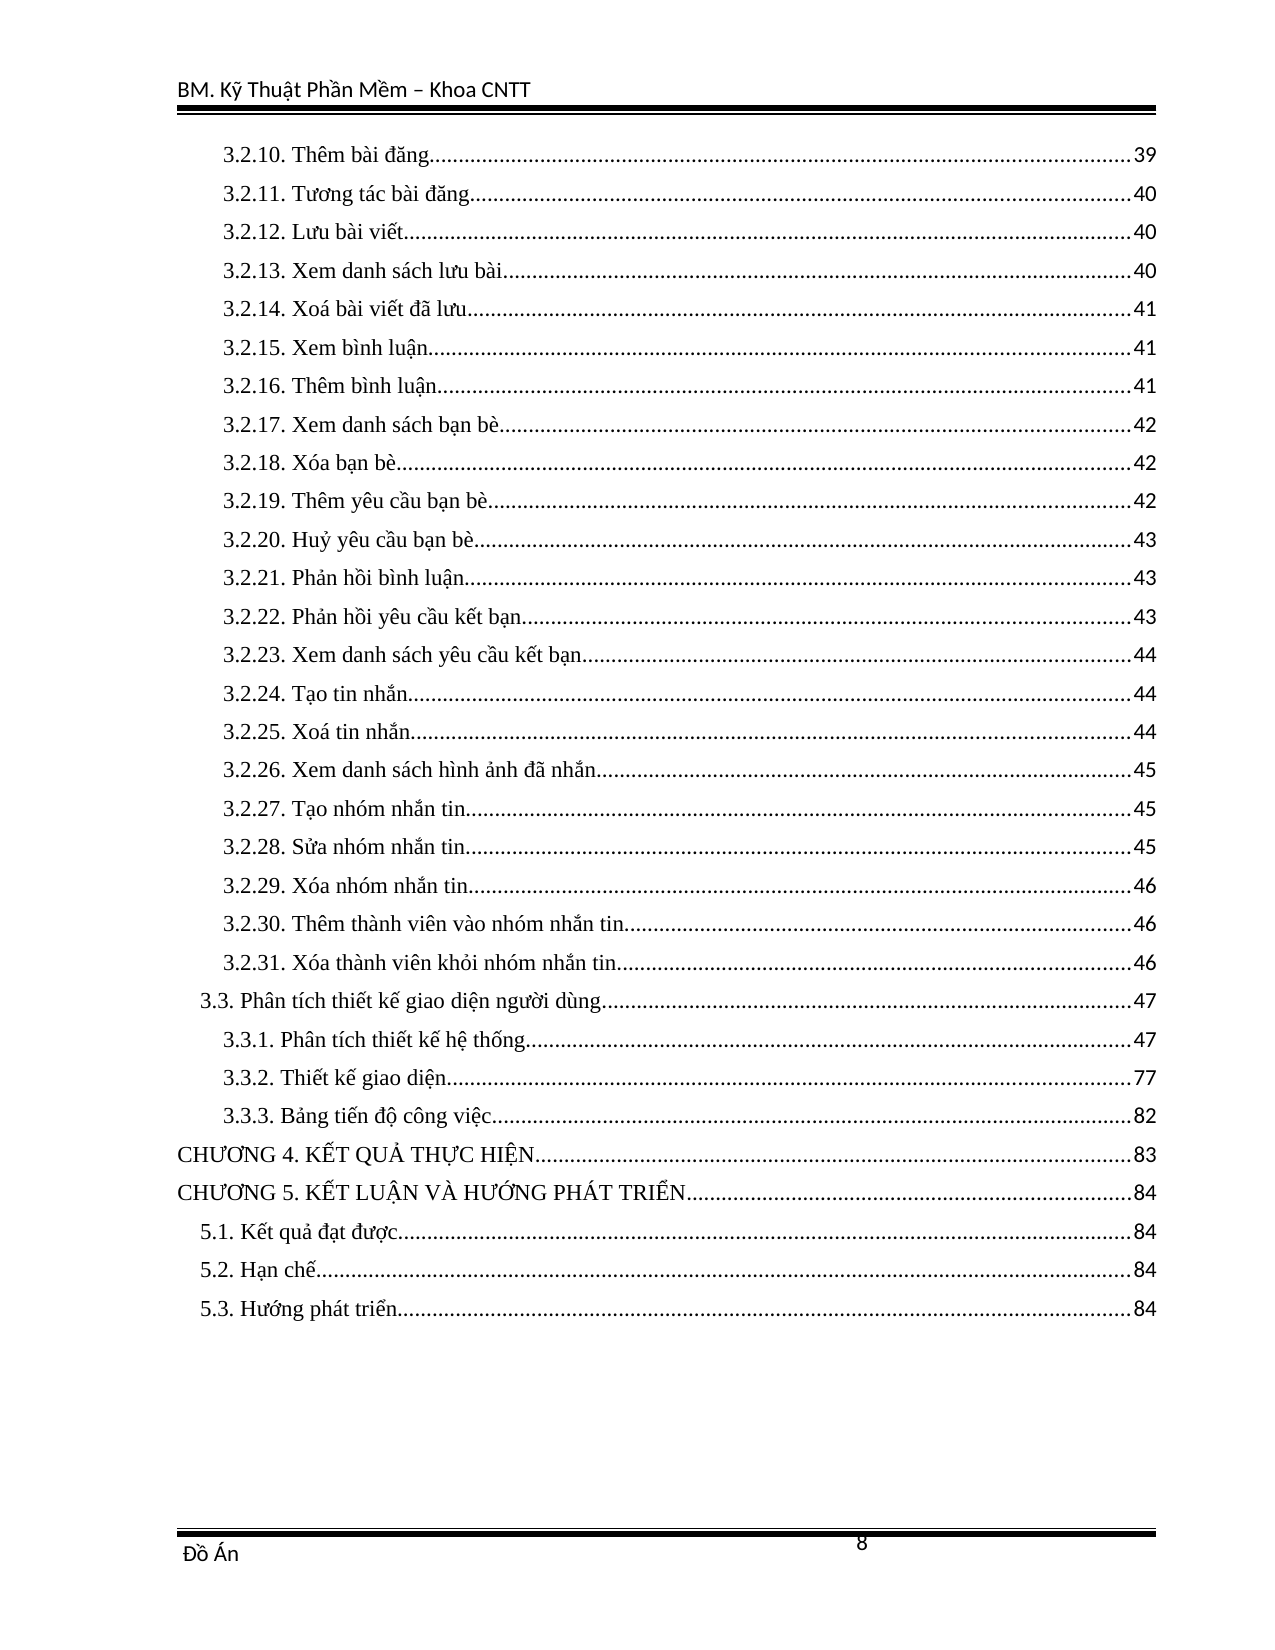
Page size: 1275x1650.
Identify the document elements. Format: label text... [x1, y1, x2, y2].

text 3.2.28. Sửa nhóm nhắn tin 45 [223, 832, 1156, 861]
text 3.2.12. Lưu bài viết 40 [223, 217, 1156, 246]
text 3.2.11. Tương tác bài đăng 40 [223, 179, 1156, 207]
text 3.3.1. Phân tích thiết kế hệ thống 47 [223, 1025, 1156, 1053]
text 3.2.15. Xem bình luận 41 [223, 333, 1156, 361]
text 3.2.19. Thêm yêu cầu bạn bè 42 [223, 487, 1156, 514]
text 3.2.22. Phản hồi yêu cầu kết bạn 43 [223, 602, 1156, 630]
text 3.3. Phân tích thiết kế giao diện người dùng 47 [200, 986, 1156, 1014]
text 3.2.29. Xóa nhóm nhắn tin 46 [223, 871, 1156, 899]
text 3.2.10. Thêm bài đăng 39 [223, 141, 1156, 169]
text 3.2.16. Thêm bình luận 41 [223, 371, 1156, 399]
text 3.2.21. Phản hồi bình luận 43 [223, 563, 1156, 591]
text 3.2.27. Tạo nhóm nhắn tin 45 [223, 794, 1156, 822]
text 3.2.13. Xem danh sách lưu bài 40 [223, 256, 1156, 284]
text 5.1. Kết quả đạt được 84 [200, 1217, 1156, 1245]
text 3.2.31. Xóa thành viên khỏi nhóm nhắn tin 46 [223, 948, 1156, 976]
text 3.3.3. Bảng tiến độ công việc 82 [223, 1102, 1156, 1129]
text 3.2.23. Xem danh sách yêu cầu kết bạn 44 [223, 640, 1156, 668]
text 3.2.17. Xem danh sách bạn bè 42 [223, 410, 1156, 438]
text 3.2.24. Tạo tin nhắn 44 [223, 679, 1156, 707]
text 3.2.26. Xem danh sách hình ảnh đã nhắn 45 [223, 756, 1156, 784]
text 3.2.14. Xoá bài viết đã lưu 41 [223, 294, 1156, 322]
text 3.2.20. Huỷ yêu cầu bạn bè 43 [223, 525, 1156, 553]
text 3.2.18. Xóa bạn bè 42 [223, 448, 1156, 476]
text CHƯƠNG 5. KẾT LUẬN VÀ HƯỚNG PHÁT TRIỂN 84 [177, 1178, 1156, 1206]
text CHƯƠNG 4. KẾT QUẢ THỰC HIỆN 83 [177, 1140, 1156, 1168]
text 5.3. Hướng phát triển 84 [200, 1294, 1156, 1322]
text 3.2.30. Thêm thành viên vào nhóm nhắn tin 46 [223, 909, 1156, 937]
text 3.3.2. Thiết kế giao diện 77 [223, 1063, 1156, 1091]
text 5.2. Hạn chế 84 [200, 1255, 1156, 1283]
text 3.2.25. Xoá tin nhắn 44 [223, 717, 1156, 745]
